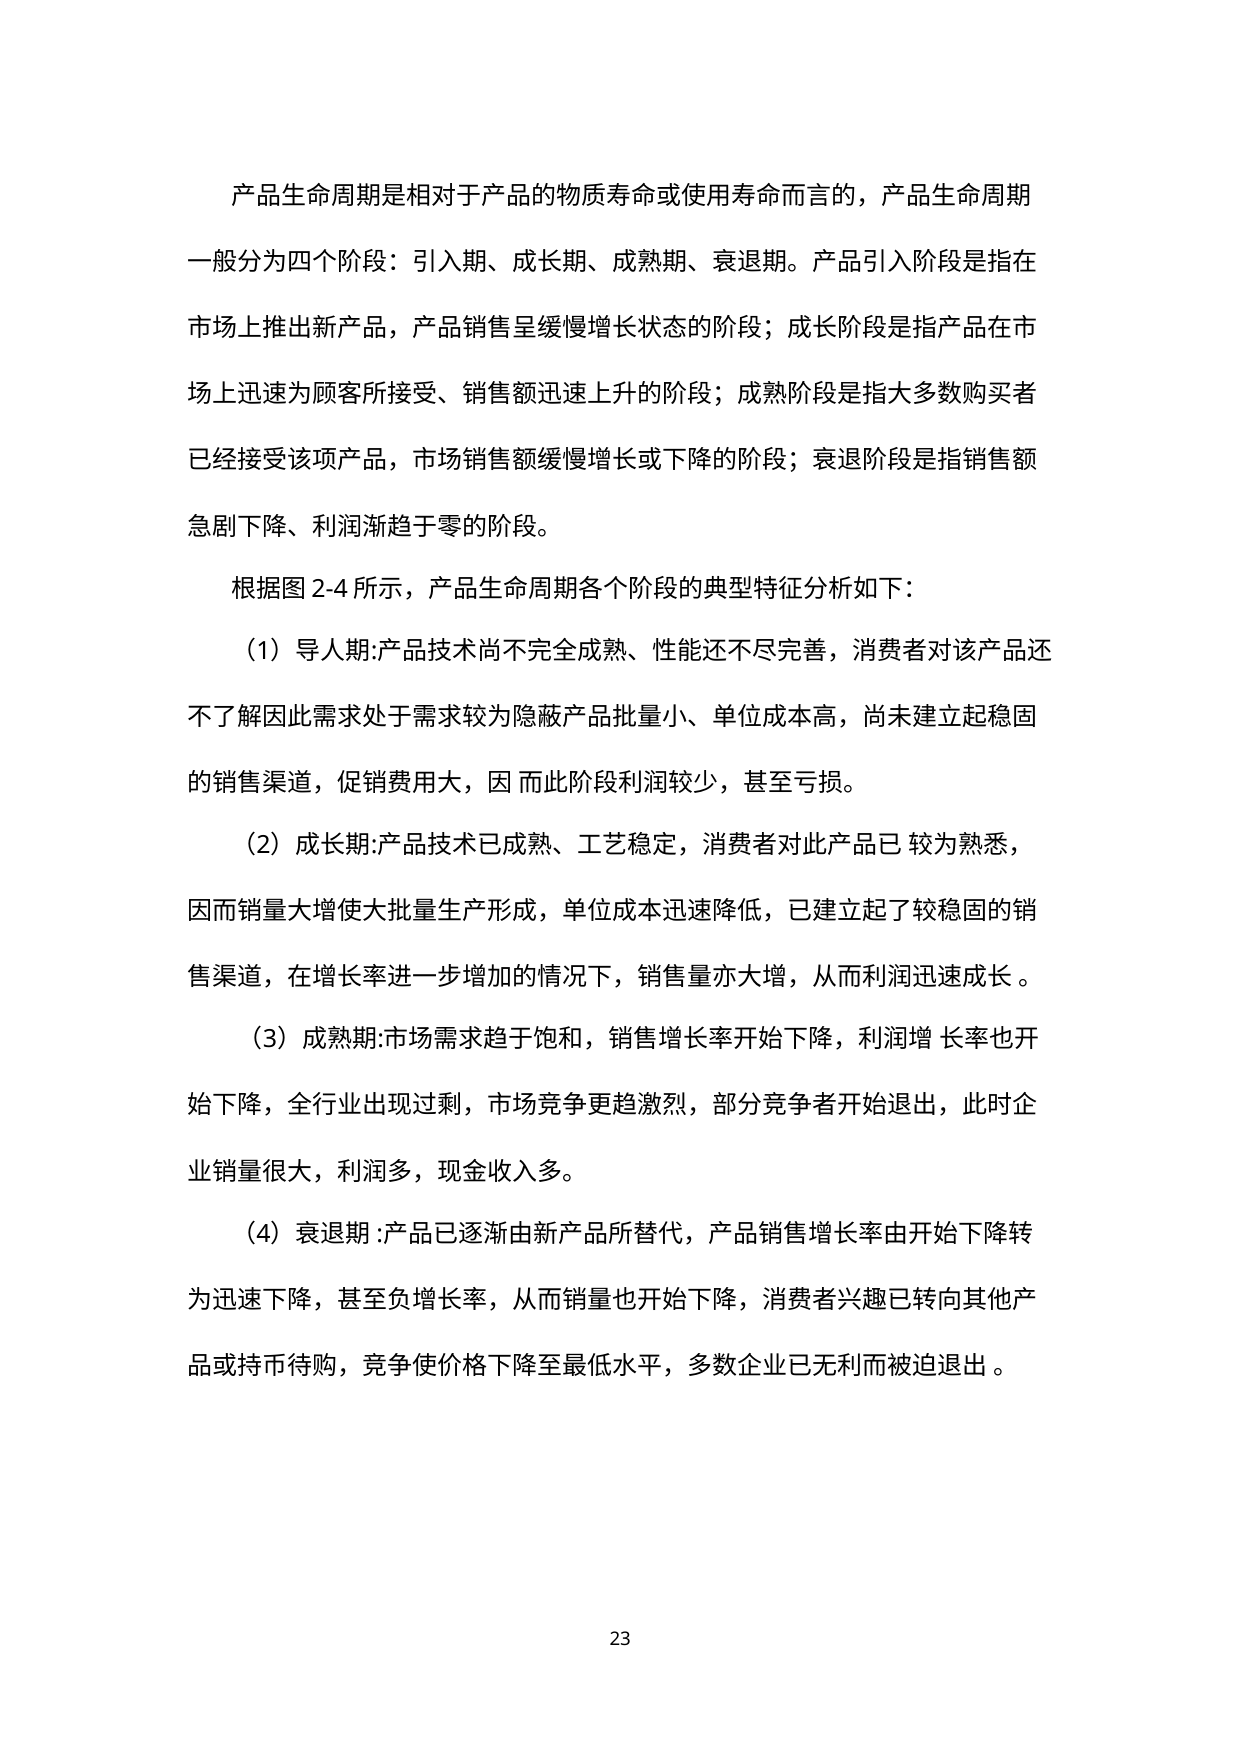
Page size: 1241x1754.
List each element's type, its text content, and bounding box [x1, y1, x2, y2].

text （3）成熟期:市场需求趋于饱和，销售增长率开始下降，利润增 长率也开始下降，全行业出现过剩，市场竞争更趋激烈，部分竞争者开始退出，此时企业销量很大，利润多，现金收入多。 [187, 1015, 1053, 1191]
text （4）衰退期 :产品已逐渐由新产品所替代，产品销售增长率由开始下降转为迅速下降，甚至负增长率，从而销量也开始下降，消费者兴趣已转向其他产品或持币待购，竞争使价格下降至最低水平，多数企业已无利而被迫退出 。 [187, 1209, 1053, 1386]
text 根据图2-4所示，产品生命周期各个阶段的典型特征分析如下： [187, 564, 1053, 608]
text （1）导人期:产品技术尚不完全成熟、性能还不尽完善，消费者对该产品还不了解因此需求处于需求较为隐蔽产品批量小、单位成本高，尚未建立起稳固的销售渠道，促销费用大，因 而此阶段利润较少，甚至亏损。 [187, 627, 1053, 803]
text （2）成长期:产品技术已成熟、工艺稳定，消费者对此产品已 较为熟悉，因而销量大增使大批量生产形成，单位成本迅速降低，已建立起了较稳固的销售渠道，在增长率进一步增加的情况下，销售量亦大增，从而利润迅速成长 。 [187, 821, 1053, 997]
text 产品生命周期是相对于产品的物质寿命或使用寿命而言的，产品生命周期一般分为四个阶段：引入期、成长期、成熟期、衰退期。产品引入阶段是指在市场上推出新产品，产品销售呈缓慢增长状态的阶段；成长阶段是指产品在市场上迅速为顾客所接受、销售额迅速上升的阶段；成熟阶段是指大多数购买者已经接受该项产品，市场销售额缓慢增长或下降的阶段；衰退阶段是指销售额急剧下降、利润渐趋于零的阶段。 [187, 172, 1053, 546]
